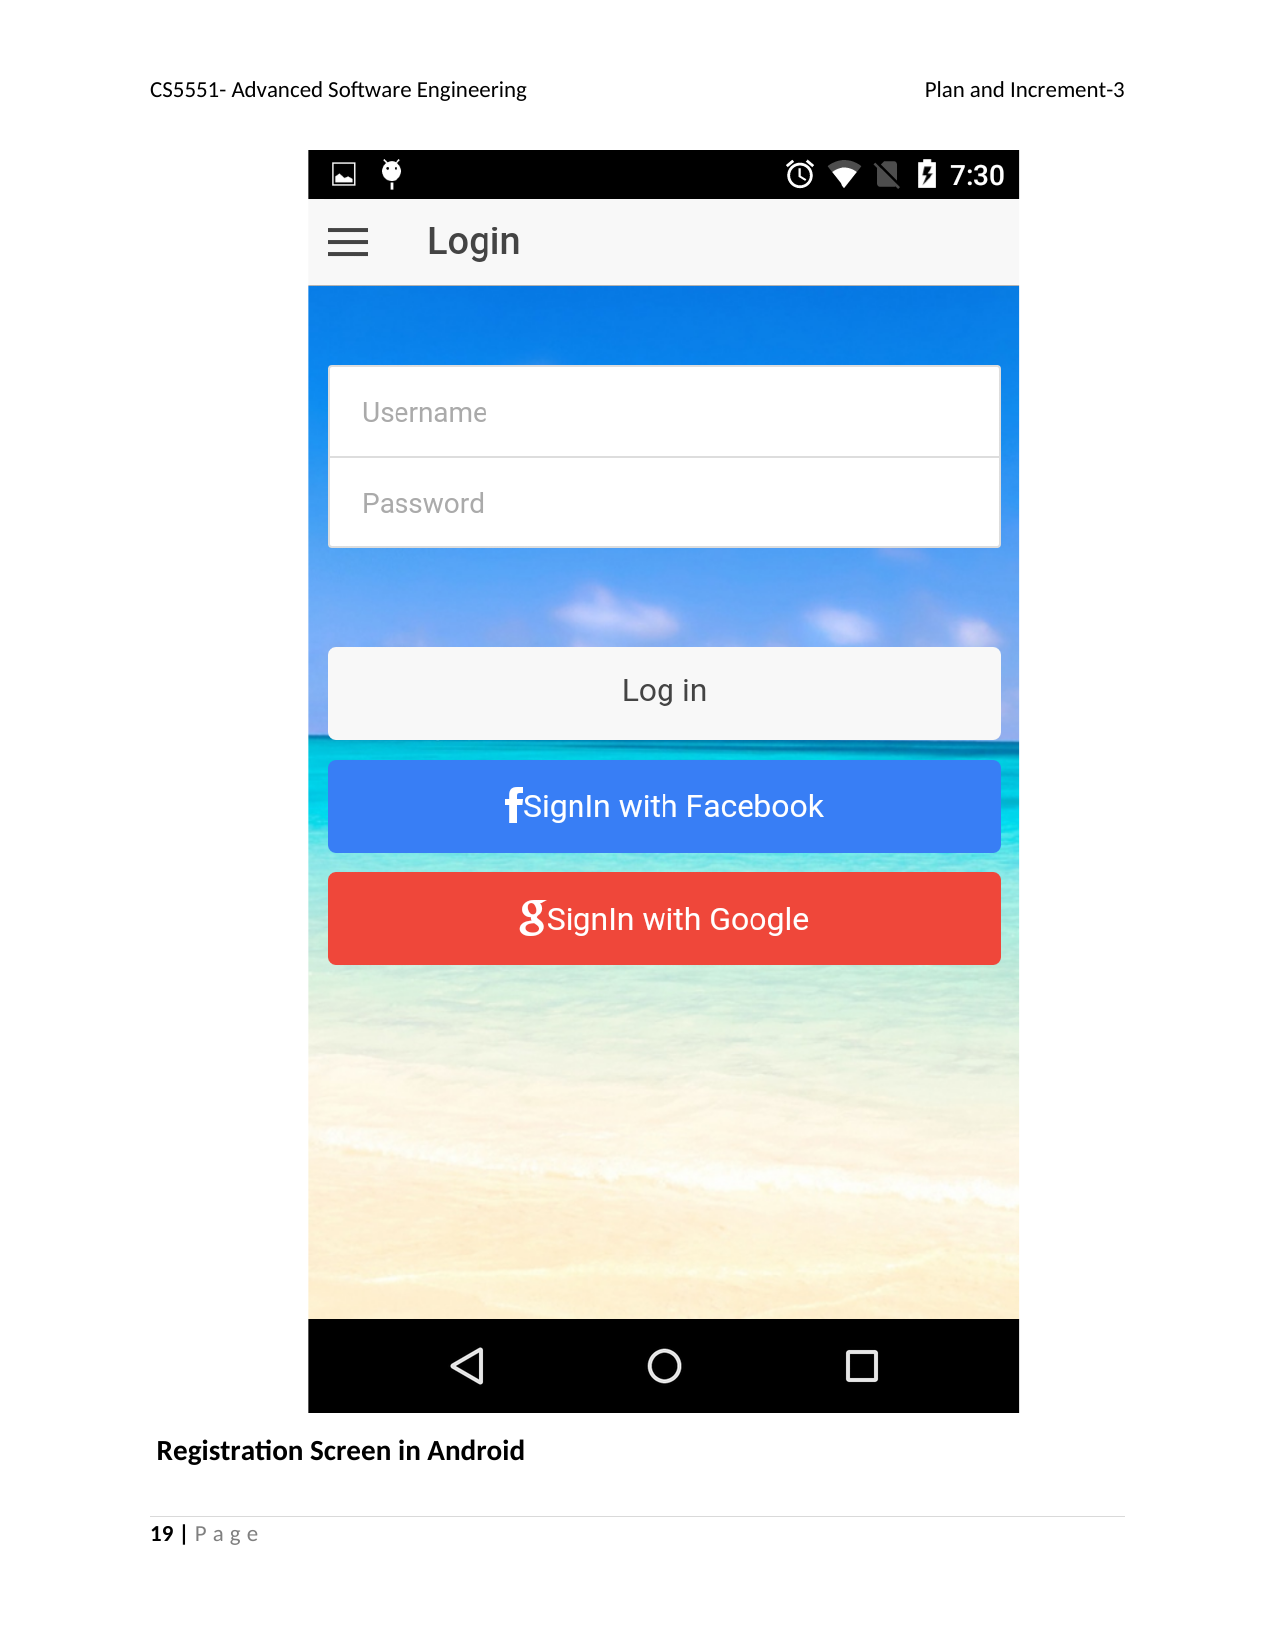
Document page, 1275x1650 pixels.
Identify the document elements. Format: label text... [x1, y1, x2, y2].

picture [308, 150, 1020, 1413]
text Registration Screen in Android [150, 1432, 1125, 1468]
